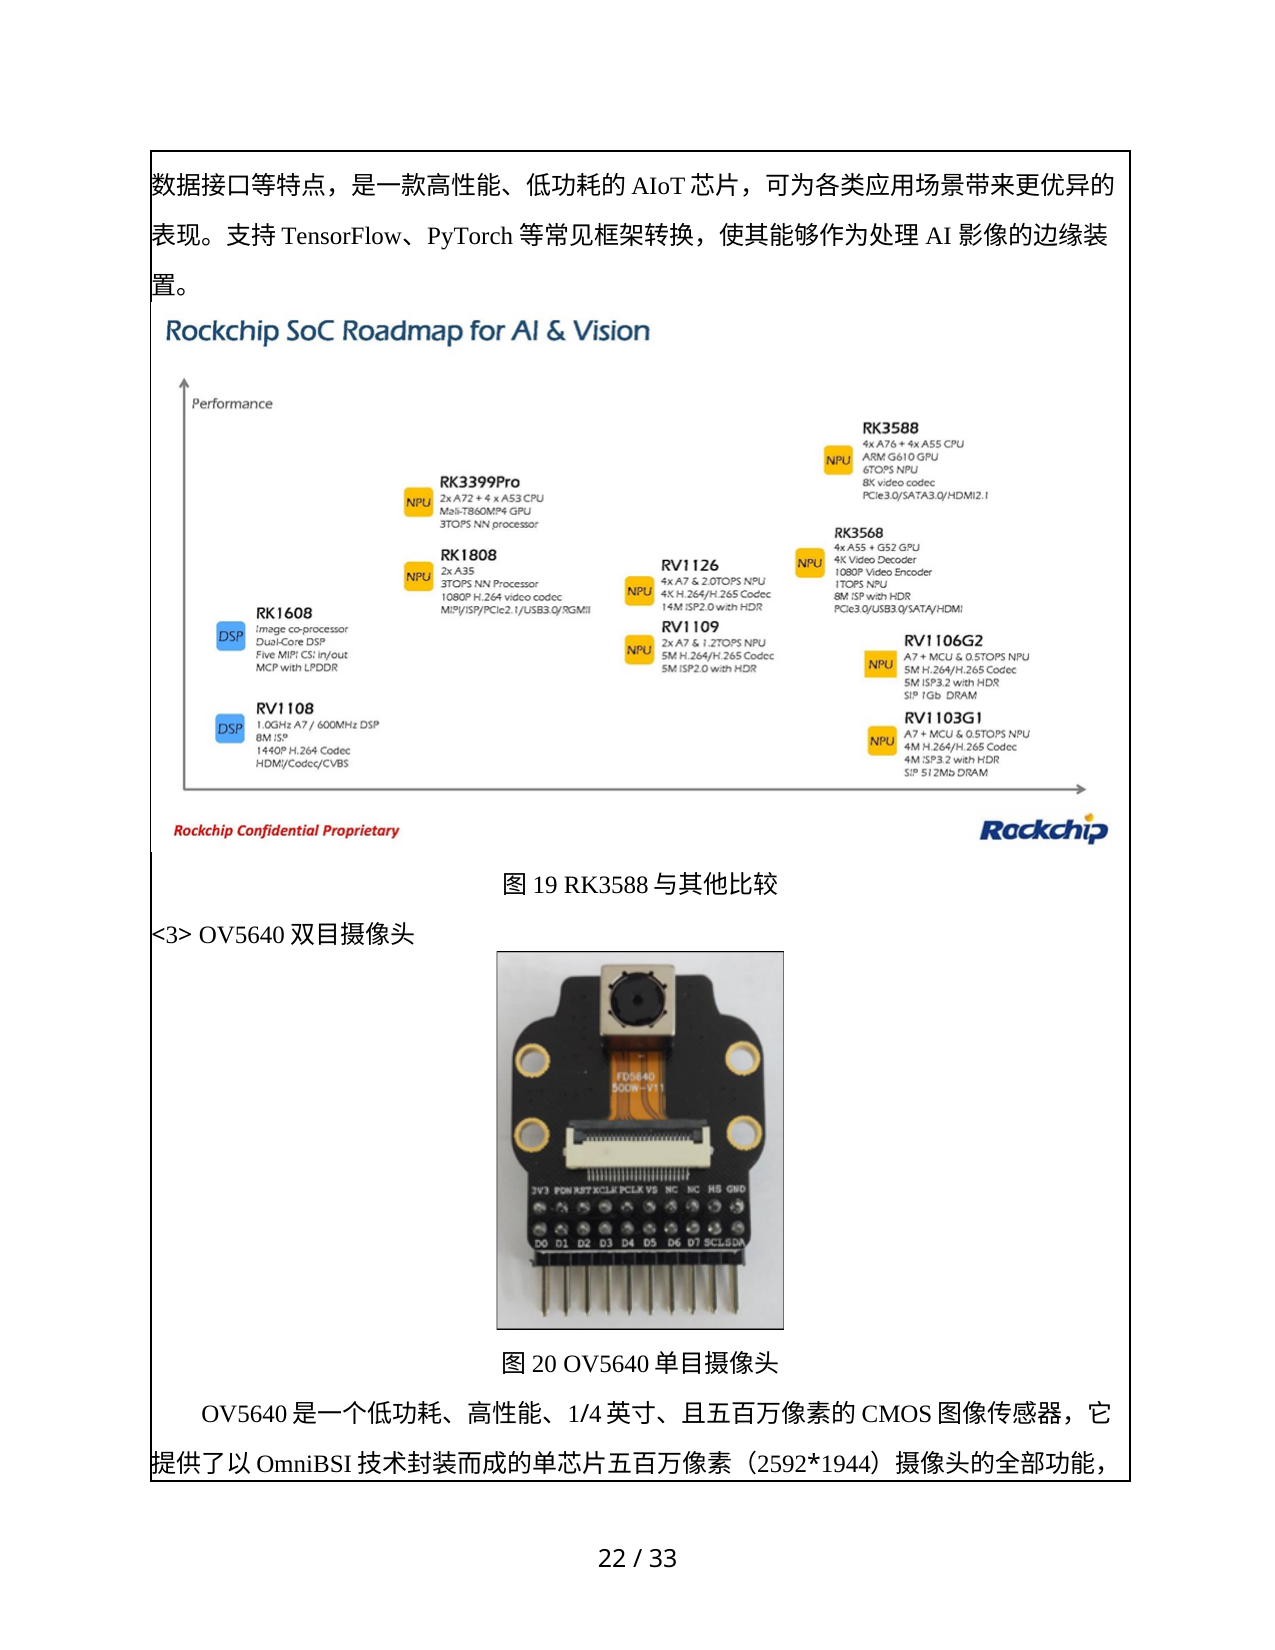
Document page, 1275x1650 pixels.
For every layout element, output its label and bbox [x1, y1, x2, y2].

picture [496, 951, 784, 1330]
table_header [152, 152, 1129, 1479]
picture [151, 302, 1127, 852]
